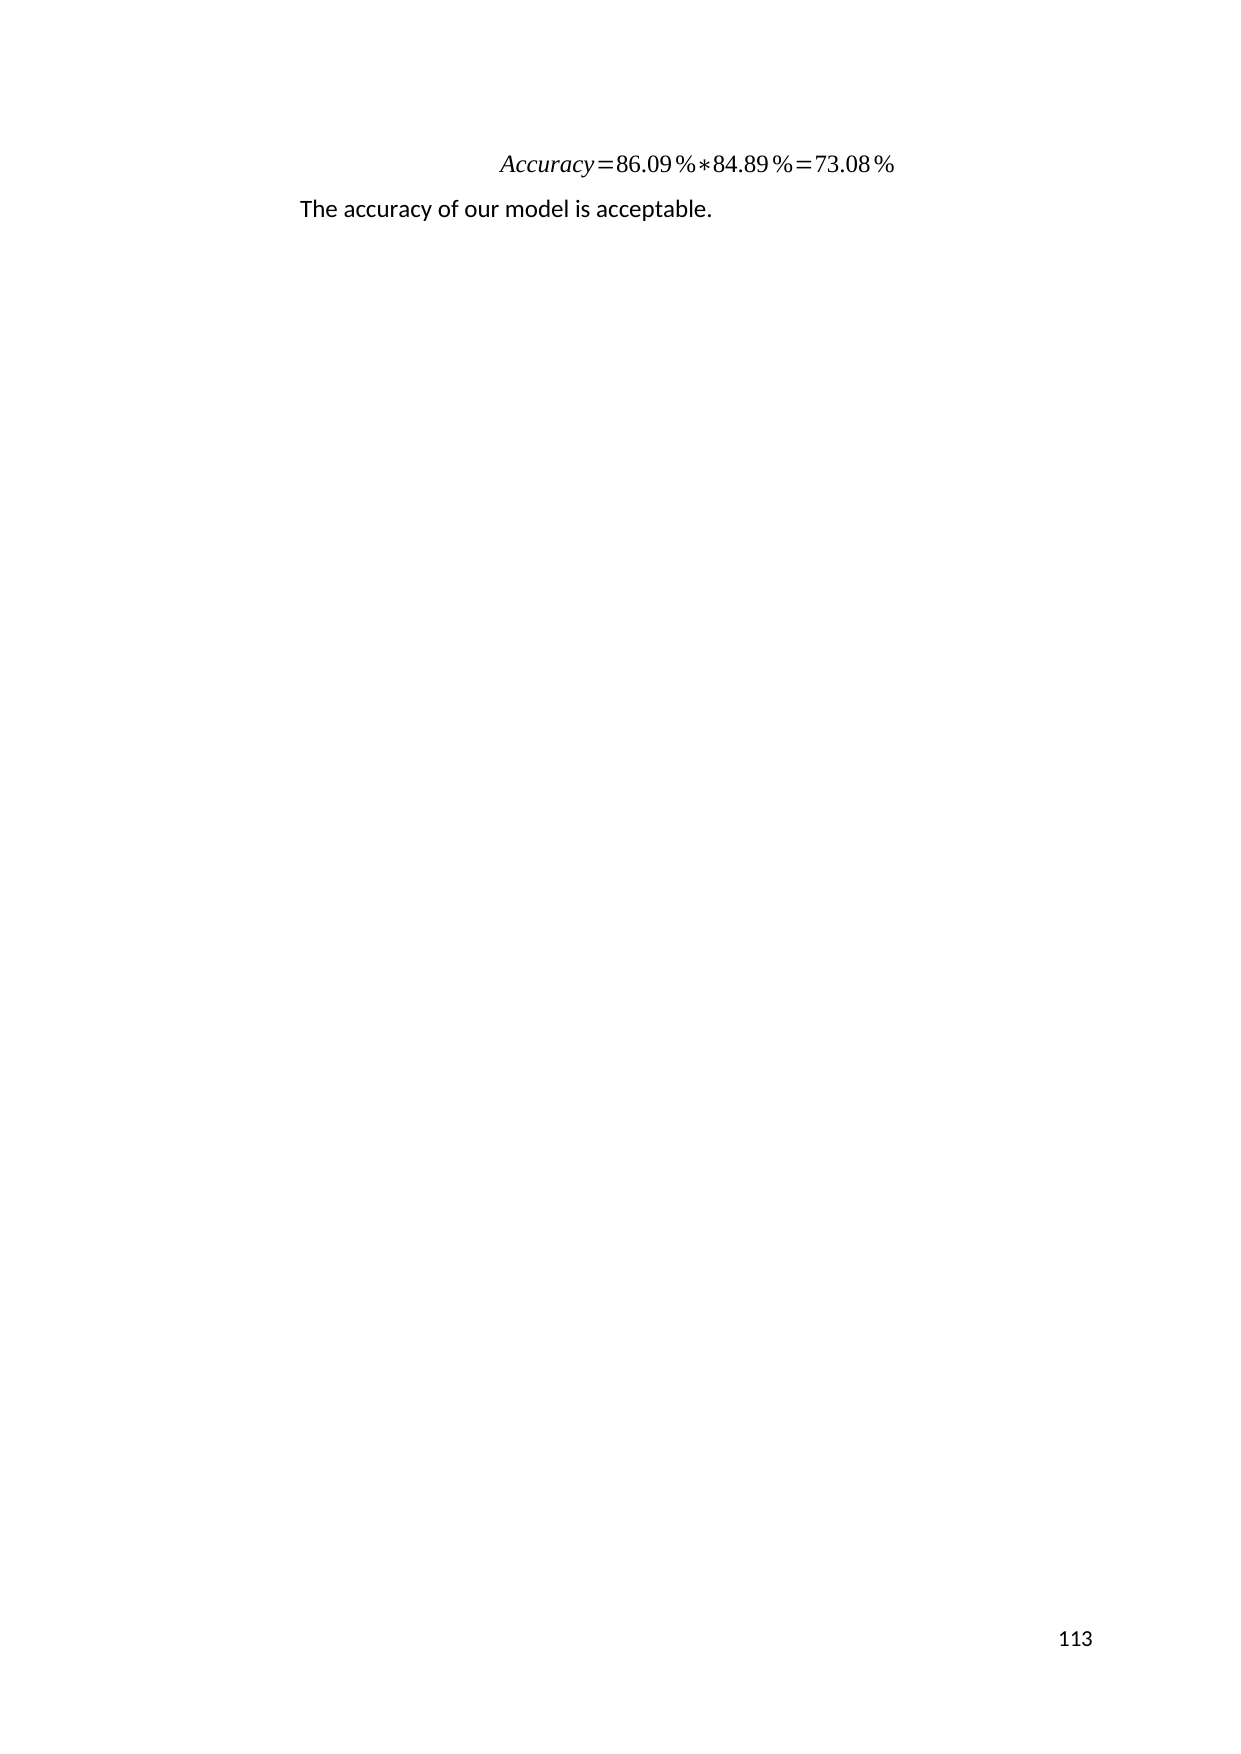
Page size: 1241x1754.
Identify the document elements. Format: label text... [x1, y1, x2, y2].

text The accuracy of our model is acceptable. [300, 193, 1093, 223]
